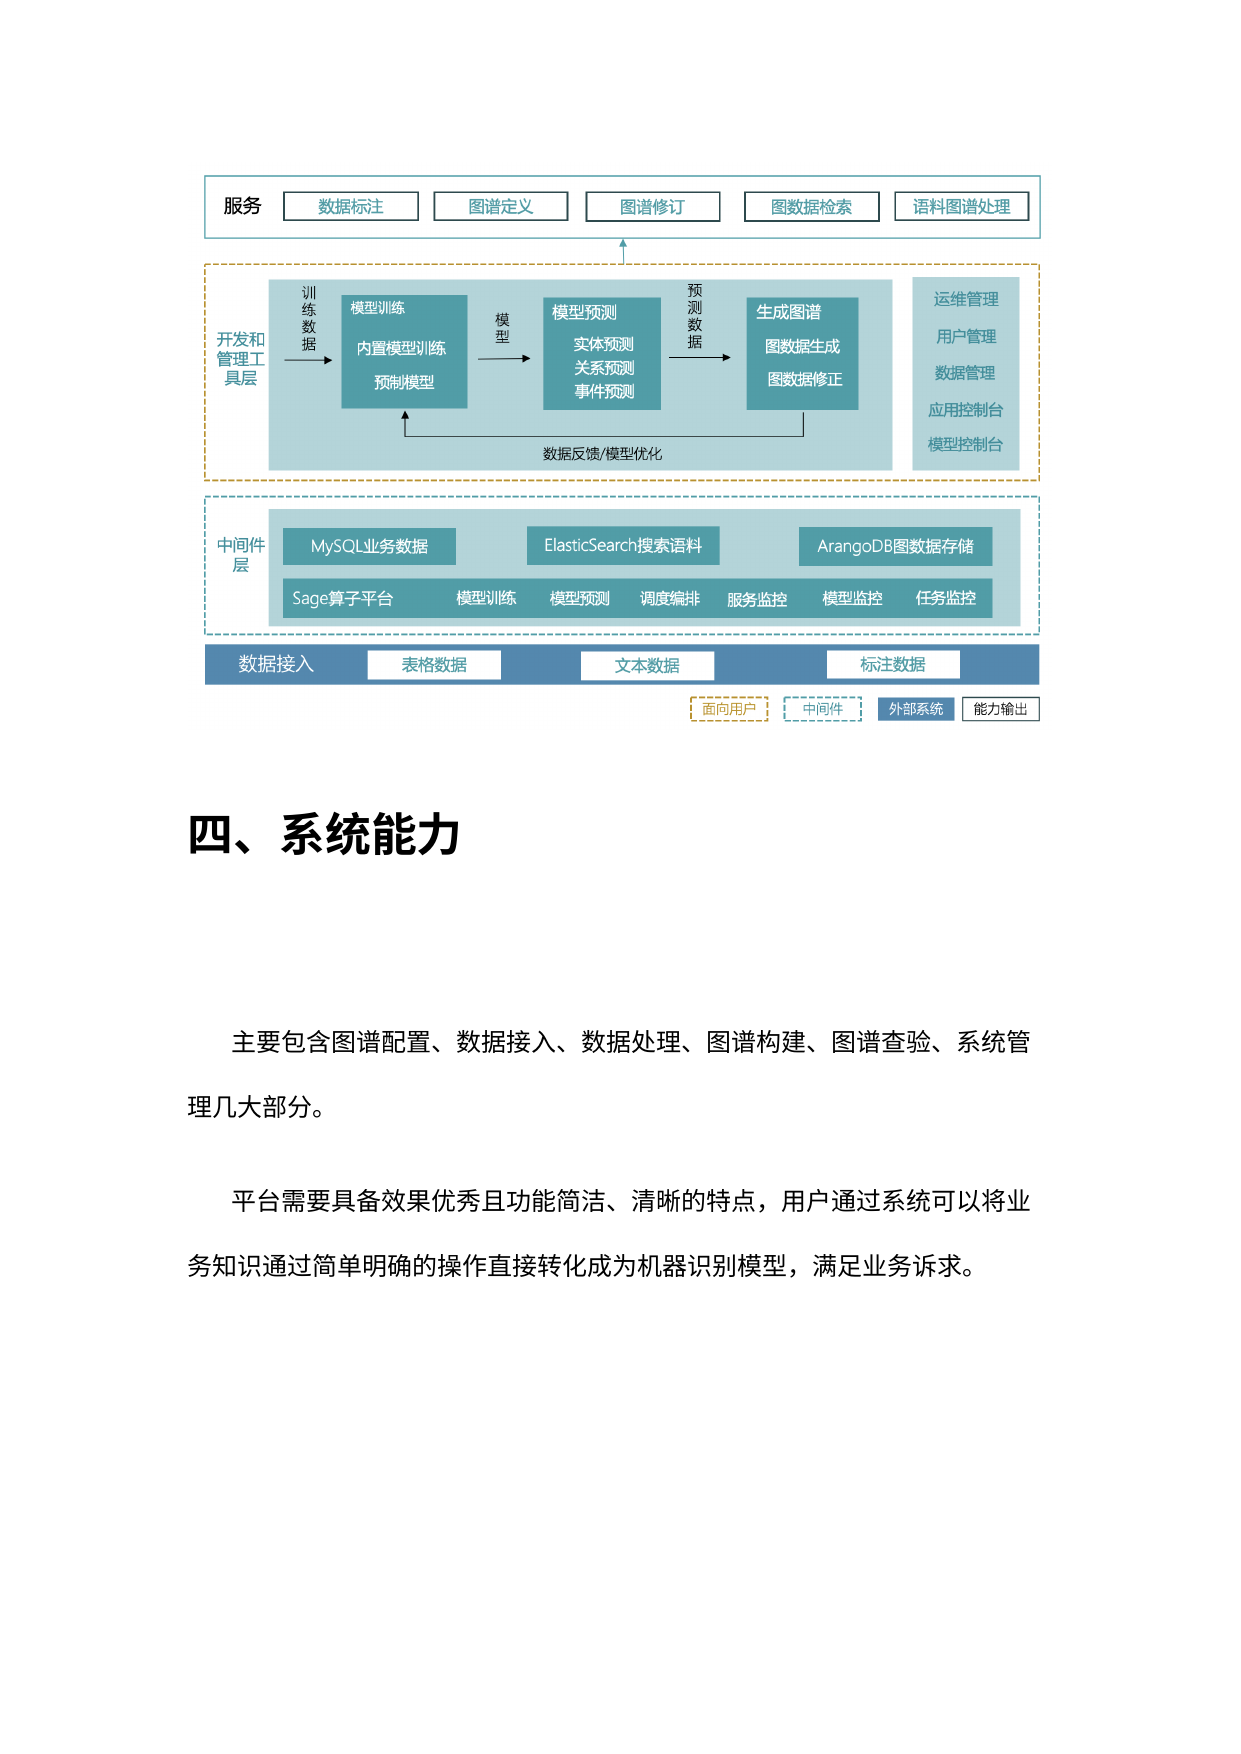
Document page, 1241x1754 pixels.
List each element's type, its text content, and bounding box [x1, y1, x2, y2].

text 平台需要具备效果优秀且功能简洁、清晰的特点，用户通过系统可以将业务知识通过简单明确的操作直接转化成为机器识别模型，满足业务诉求。 [187, 1167, 1053, 1297]
text 主要包含图谱配置、数据接入、数据处理、图谱构建、图谱查验、系统管理几大部分。 [187, 1008, 1053, 1138]
subtitle 四、系统能力 [187, 782, 1053, 880]
picture [187, 162, 1053, 730]
